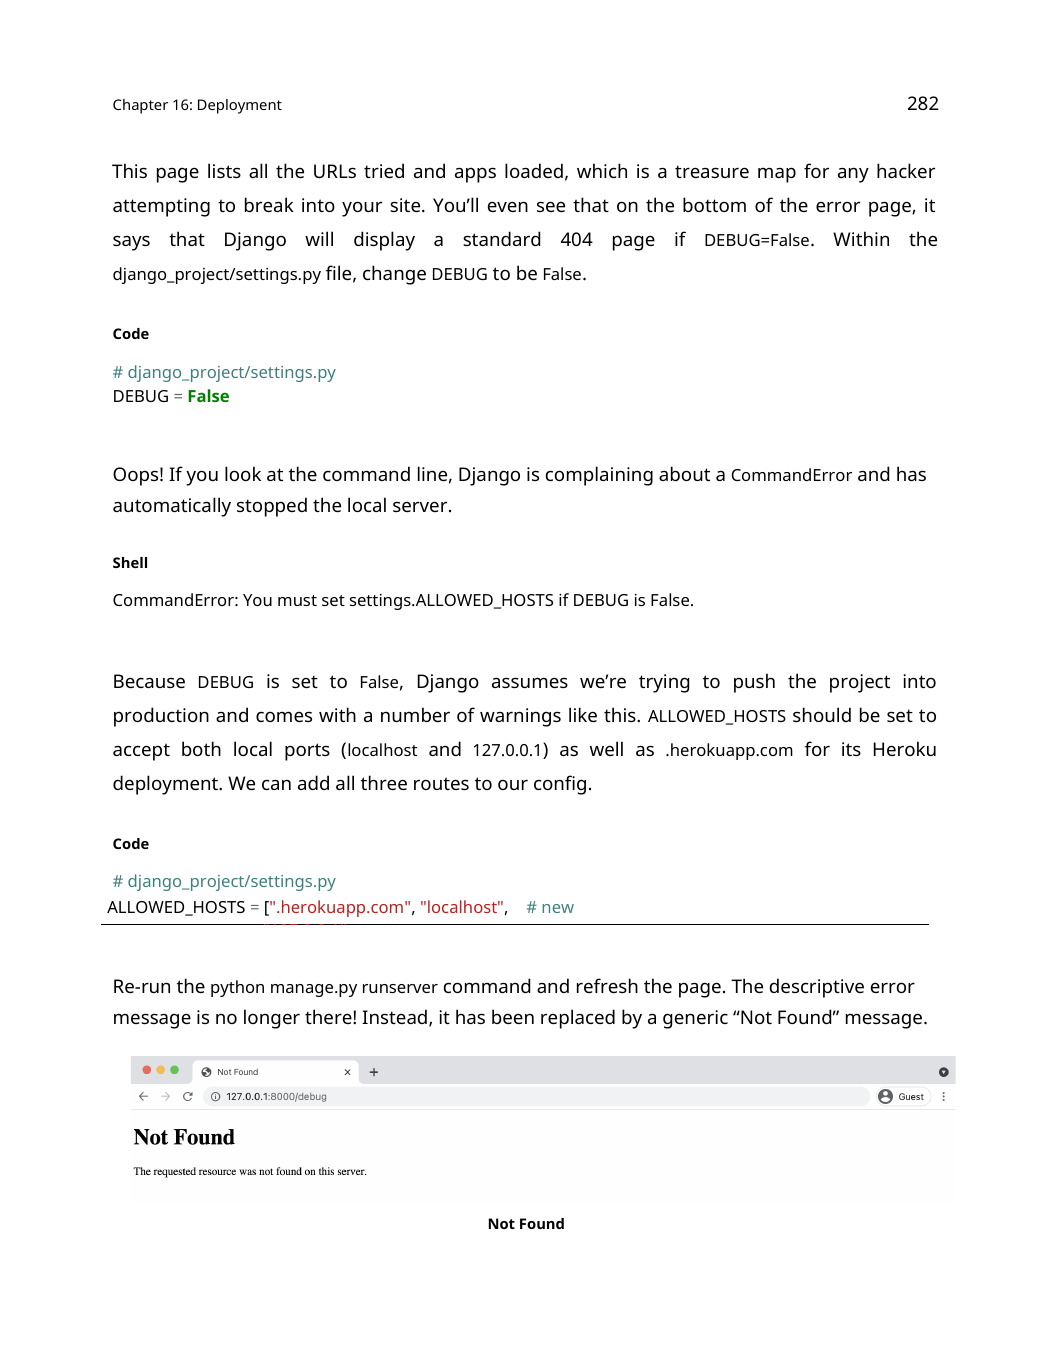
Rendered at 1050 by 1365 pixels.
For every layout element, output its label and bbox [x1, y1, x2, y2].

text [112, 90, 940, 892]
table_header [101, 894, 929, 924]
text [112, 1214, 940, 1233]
picture [130, 1056, 956, 1204]
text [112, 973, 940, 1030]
